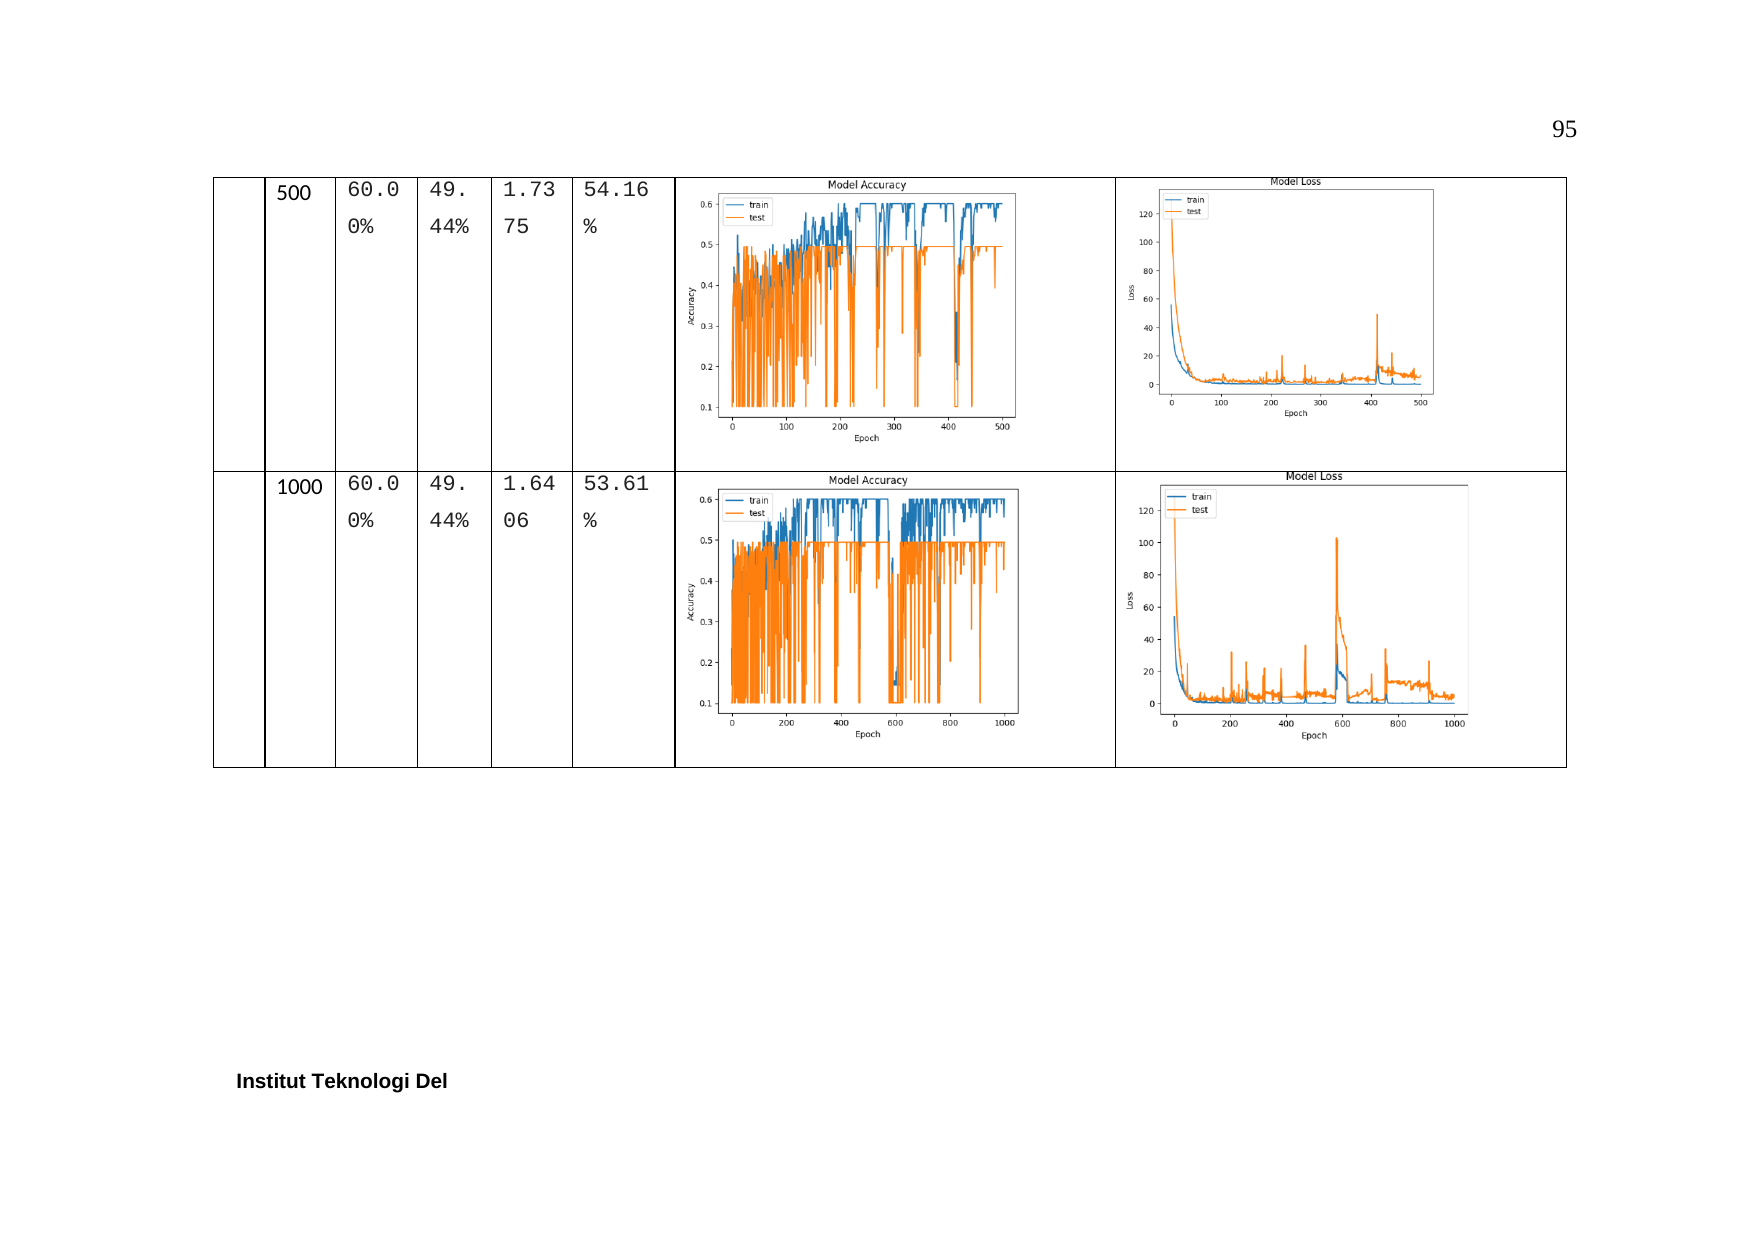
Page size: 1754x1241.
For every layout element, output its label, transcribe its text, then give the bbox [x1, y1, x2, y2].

table_cell [676, 178, 1115, 471]
table_cell 1000 [266, 472, 335, 767]
table_cell [1116, 472, 1566, 767]
table_cell [1116, 178, 1566, 471]
table_cell 49.44% [418, 178, 491, 471]
table_cell 54.16 % [573, 178, 674, 471]
table_cell 60.00% [336, 178, 417, 471]
table_cell [214, 178, 264, 471]
table_cell 1.6406 [492, 472, 572, 767]
table_cell 60.00% [336, 472, 417, 767]
table_cell [676, 472, 1115, 767]
table_cell 1.7375 [492, 178, 572, 471]
picture [1126, 178, 1435, 418]
picture [686, 472, 1020, 739]
picture [686, 178, 1018, 445]
table_cell 53.61 % [573, 472, 674, 767]
table_cell 49.44% [418, 472, 491, 767]
picture [1126, 472, 1469, 741]
table_cell 500 [266, 178, 335, 471]
table_cell [214, 472, 264, 767]
